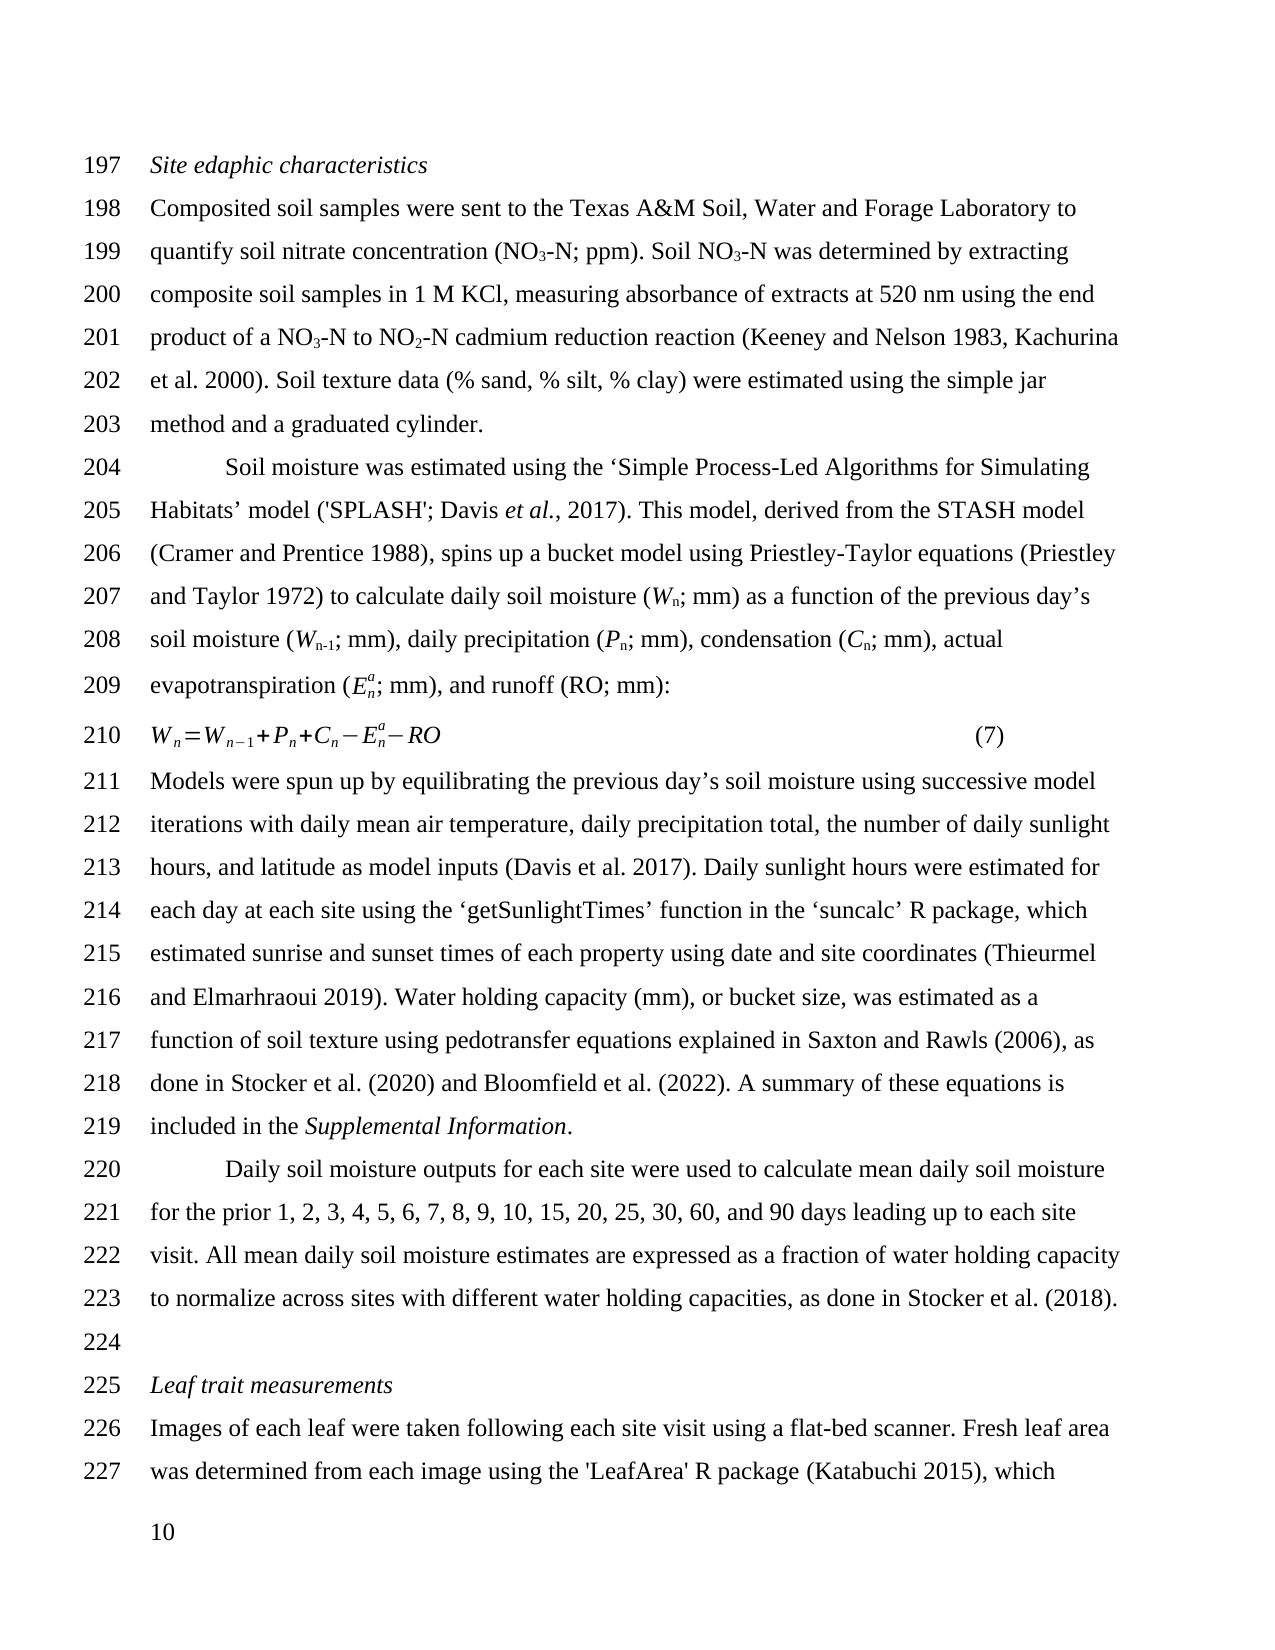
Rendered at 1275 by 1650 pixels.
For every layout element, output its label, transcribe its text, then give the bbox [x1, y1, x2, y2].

text Models were spun up by equilibrating the previous day’s soil moisture using successive model iterations with daily mean air temperature, daily precipitation total, the number of daily sunlight hours, and latitude as model inputs (Davis et al. 2017). Daily sunlight hours were estimated for each day at each site using the ‘getSunlightTimes’ function in the ‘suncalc’ R package, which estimated sunrise and sunset times of each property using date and site coordinates (Thieurmel and Elmarhraoui 2019). Water holding capacity (mm), or bucket size, was estimated as a function of soil texture using pedotransfer equations explained in Saxton and Rawls (2006), as done in Stocker et al. (2020) and Bloomfield et al. (2022). A summary of these equations is included in the Supplemental Information. [150, 766, 1125, 1140]
text (7) [150, 717, 1125, 752]
text Leaf trait measurements [150, 1370, 1125, 1398]
text Site edaphic characteristics [150, 150, 1125, 179]
text Daily soil moisture outputs for each site were used to calculate mean daily soil moisture for the prior 1, 2, 3, 4, 5, 6, 7, 8, 9, 10, 15, 20, 25, 30, 60, and 90 days leading up to each site visit. All mean daily soil moisture estimates are expressed as a fraction of water holding capacity to normalize across sites with different water holding capacities, as done in Stocker et al. (2018). [150, 1154, 1125, 1312]
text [150, 1413, 1125, 1485]
text Composited soil samples were sent to the Texas A&M Soil, Water and Forage Laboratory to quantify soil nitrate concentration (NO3-N; ppm). Soil NO3-N was determined by extracting composite soil samples in 1 M KCl, measuring absorbance of extracts at 520 nm using the end product of a NO3-N to NO2-N cadmium reduction reaction (Keeney and Nelson 1983, Kachurina et al. 2000). Soil texture data (% sand, % silt, % clay) were estimated using the simple jar method and a graduated cylinder. [150, 193, 1125, 437]
text Soil moisture was estimated using the ‘Simple Process-Led Algorithms for Simulating Habitats’ model ('SPLASH'; Davis et al., 2017). This model, derived from the STASH model (Cramer and Prentice 1988), spins up a bucket model using Priestley-Taylor equations (Priestley and Taylor 1972) to calculate daily soil moisture (Wn; mm) as a function of the previous day’s soil moisture (Wn-1; mm), daily precipitation (Pn; mm), condensation (Cn; mm), actual evapotranspiration (; mm), and runoff (RO; mm): [150, 452, 1125, 702]
